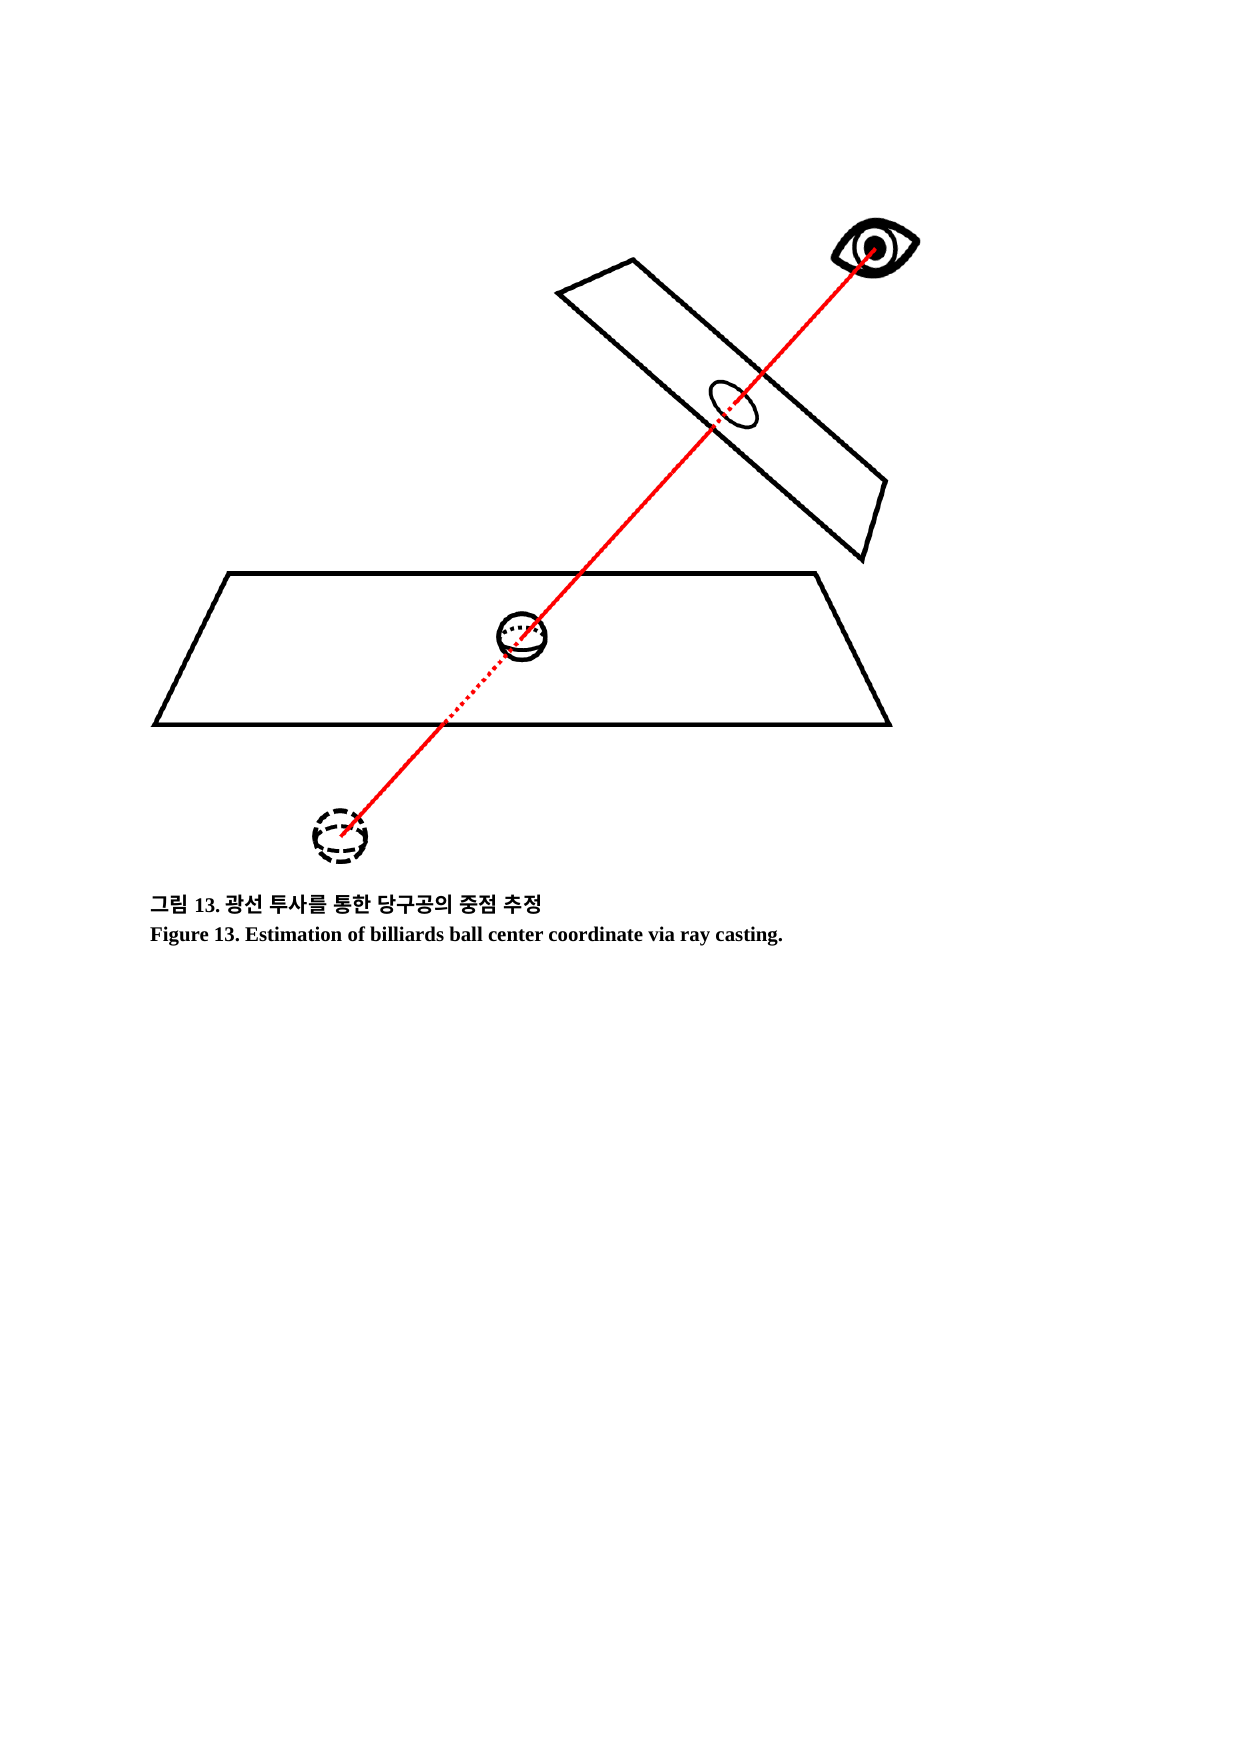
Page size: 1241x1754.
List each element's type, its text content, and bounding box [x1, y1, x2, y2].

text 그림 13. 광선 투사를 통한 당구공의 중점 추정 Figure 13. Estimation of billiards ball center coordinate via ray casting. [150, 888, 1090, 946]
picture [150, 177, 941, 864]
